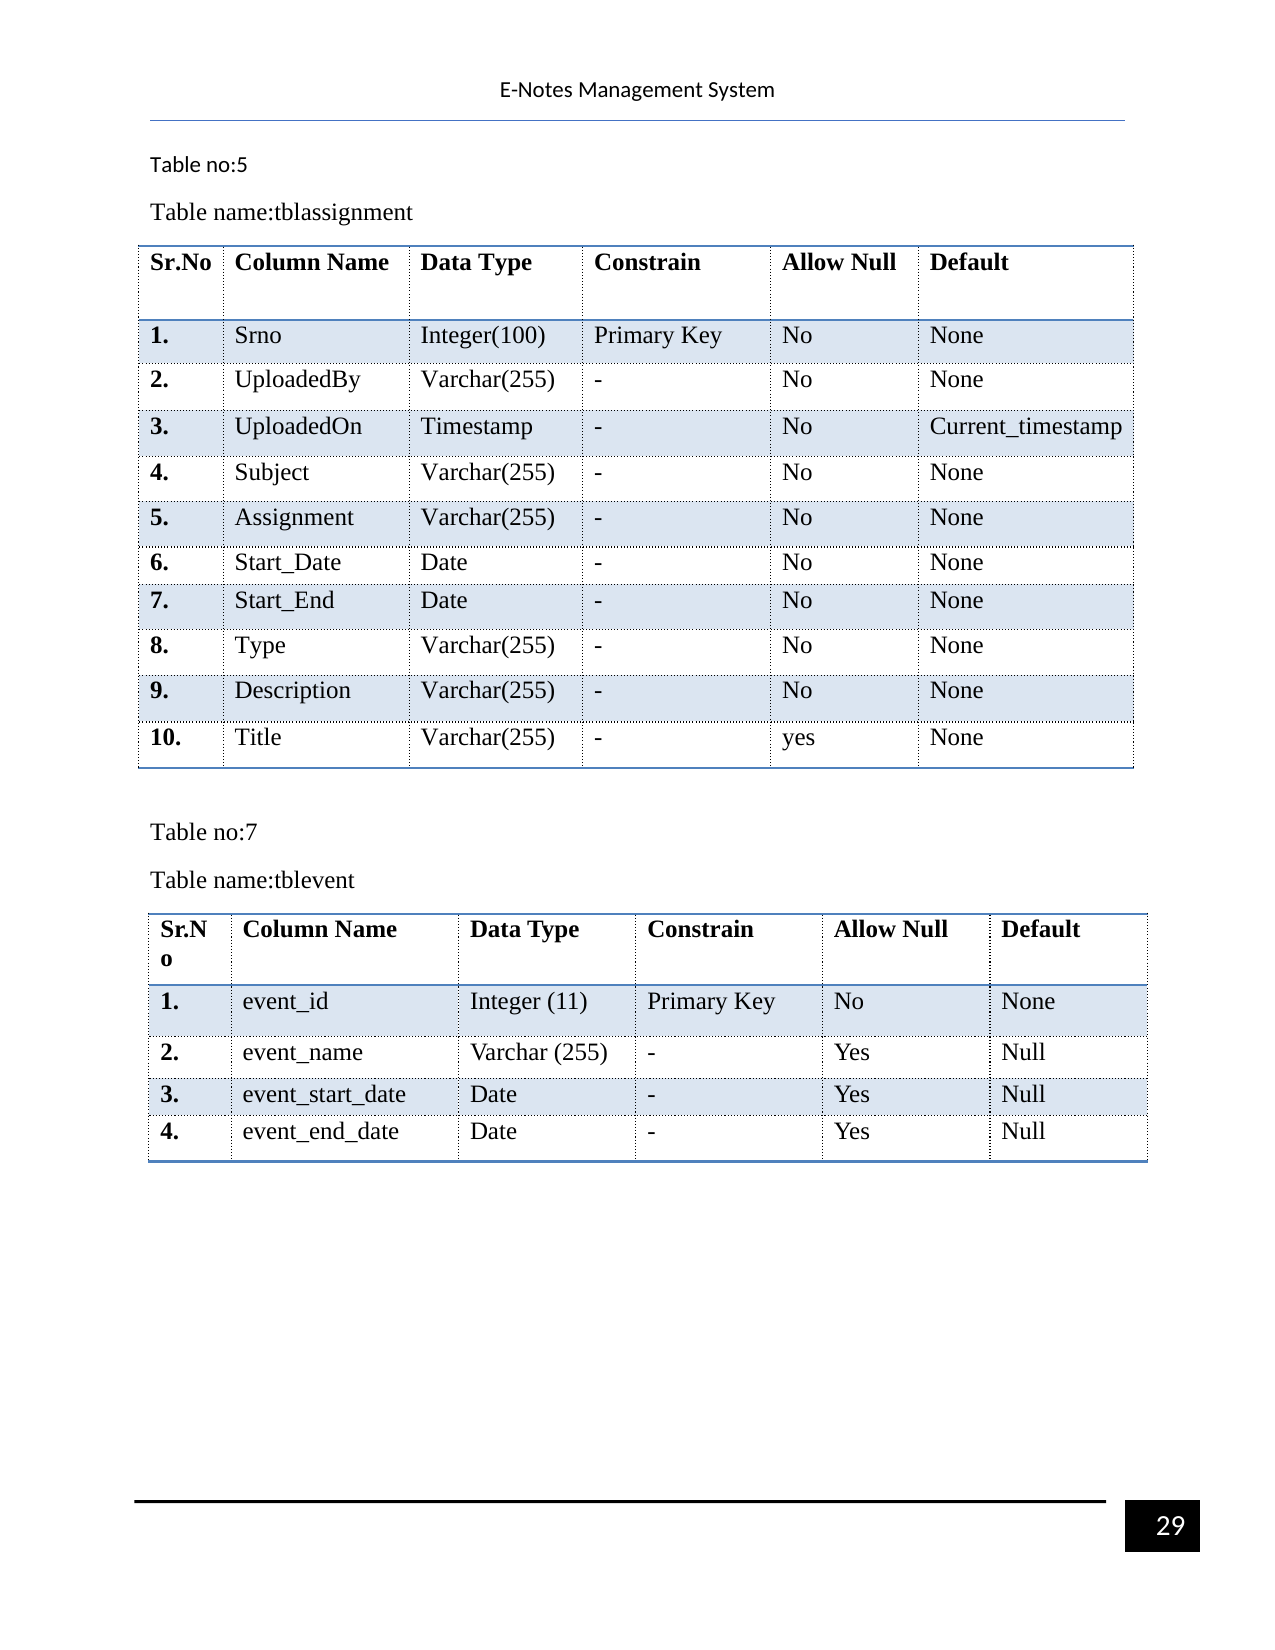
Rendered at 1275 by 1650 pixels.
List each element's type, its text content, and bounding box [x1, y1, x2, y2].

table_cell event_name [231, 1036, 458, 1078]
table_header Constrain [583, 247, 771, 318]
table_cell Timestamp [409, 410, 583, 456]
table_cell Varchar(255) [409, 363, 583, 410]
table_cell - [583, 456, 771, 501]
table_header Sr.No [139, 247, 223, 318]
table_cell Yes [822, 1036, 990, 1078]
table_cell Yes [822, 1115, 990, 1160]
table_header Allow Null [771, 247, 918, 318]
table_cell None [918, 675, 1134, 721]
table_cell No [771, 456, 918, 501]
table_cell No [771, 410, 918, 456]
table_cell 10. [139, 721, 223, 767]
text Table name:tblevent [150, 865, 1125, 893]
table_cell None [918, 321, 1134, 363]
table_cell No [771, 629, 918, 674]
table_cell No [771, 321, 918, 363]
table_cell Type [223, 629, 409, 674]
table_cell Varchar(255) [409, 721, 583, 767]
table_cell None [918, 501, 1134, 546]
table_cell Primary Key [583, 321, 771, 363]
table_cell Start_Date [223, 546, 409, 584]
table_cell Assignment [223, 501, 409, 546]
table_cell 5. [139, 501, 223, 546]
table_cell Start_End [223, 584, 409, 629]
table_cell Primary Key [636, 986, 822, 1036]
table_cell No [771, 675, 918, 721]
table_cell 3. [139, 410, 223, 456]
table_cell yes [771, 721, 918, 767]
table_cell None [990, 986, 1147, 1036]
table_cell None [918, 546, 1134, 584]
text Table no:7 [150, 817, 1125, 846]
text Table no:5 [150, 150, 1125, 178]
table_cell Title [223, 721, 409, 767]
table_cell Null [990, 1036, 1147, 1078]
table_cell Current_timestamp [918, 410, 1134, 456]
table_cell - [583, 584, 771, 629]
table_cell event_end_date [231, 1115, 458, 1160]
table_cell Integer(100) [409, 321, 583, 363]
table_cell None [918, 456, 1134, 501]
table_header Column Name [231, 915, 458, 984]
table_cell - [583, 546, 771, 584]
table_cell 6. [139, 546, 223, 584]
table_cell Varchar(255) [409, 675, 583, 721]
table_cell - [583, 675, 771, 721]
table_cell 4. [139, 456, 223, 501]
table_cell Null [990, 1078, 1147, 1115]
table_cell - [636, 1036, 822, 1078]
table_cell Null [990, 1115, 1147, 1160]
table_cell 3. [149, 1078, 231, 1115]
table_header Constrain [636, 915, 822, 984]
table_cell - [636, 1115, 822, 1160]
table_cell No [771, 363, 918, 410]
table_cell Srno [223, 321, 409, 363]
table_header Data Type [459, 915, 636, 984]
table_cell Subject [223, 456, 409, 501]
table_cell Date [409, 584, 583, 629]
table_cell 1. [149, 986, 231, 1036]
table_cell UploadedOn [223, 410, 409, 456]
table_cell Date [459, 1078, 636, 1115]
table_cell 4. [149, 1115, 231, 1160]
table_cell - [583, 363, 771, 410]
table_cell 2. [139, 363, 223, 410]
table_cell None [918, 629, 1134, 674]
table_cell Varchar(255) [409, 501, 583, 546]
table_cell - [583, 629, 771, 674]
text Table name:tblassignment [150, 197, 1125, 226]
table_cell No [771, 546, 918, 584]
table_cell No [771, 501, 918, 546]
table_cell No [822, 986, 990, 1036]
table_cell Varchar(255) [409, 629, 583, 674]
table_cell event_start_date [231, 1078, 458, 1115]
table_header Default [990, 915, 1147, 984]
table_cell Date [409, 546, 583, 584]
table_cell Description [223, 675, 409, 721]
table_cell - [583, 410, 771, 456]
table_cell Yes [822, 1078, 990, 1115]
table_cell None [918, 363, 1134, 410]
table_cell Date [459, 1115, 636, 1160]
table_cell - [583, 721, 771, 767]
table_cell 1. [139, 321, 223, 363]
table_header Allow Null [822, 915, 990, 984]
table_cell 9. [139, 675, 223, 721]
table_cell 2. [149, 1036, 231, 1078]
table_cell - [636, 1078, 822, 1115]
table_header Default [918, 247, 1134, 318]
table_cell None [918, 721, 1134, 767]
table_cell event_id [231, 986, 458, 1036]
table_cell UploadedBy [223, 363, 409, 410]
table_cell No [771, 584, 918, 629]
table_cell - [583, 501, 771, 546]
table_cell Varchar(255) [409, 456, 583, 501]
table_header Column Name [223, 247, 409, 318]
table_cell 8. [139, 629, 223, 674]
table_cell None [918, 584, 1134, 629]
table_cell Varchar (255) [459, 1036, 636, 1078]
table_cell Integer (11) [459, 986, 636, 1036]
table_cell 7. [139, 584, 223, 629]
table_header Data Type [409, 247, 583, 318]
table_header Sr.No [149, 915, 231, 984]
